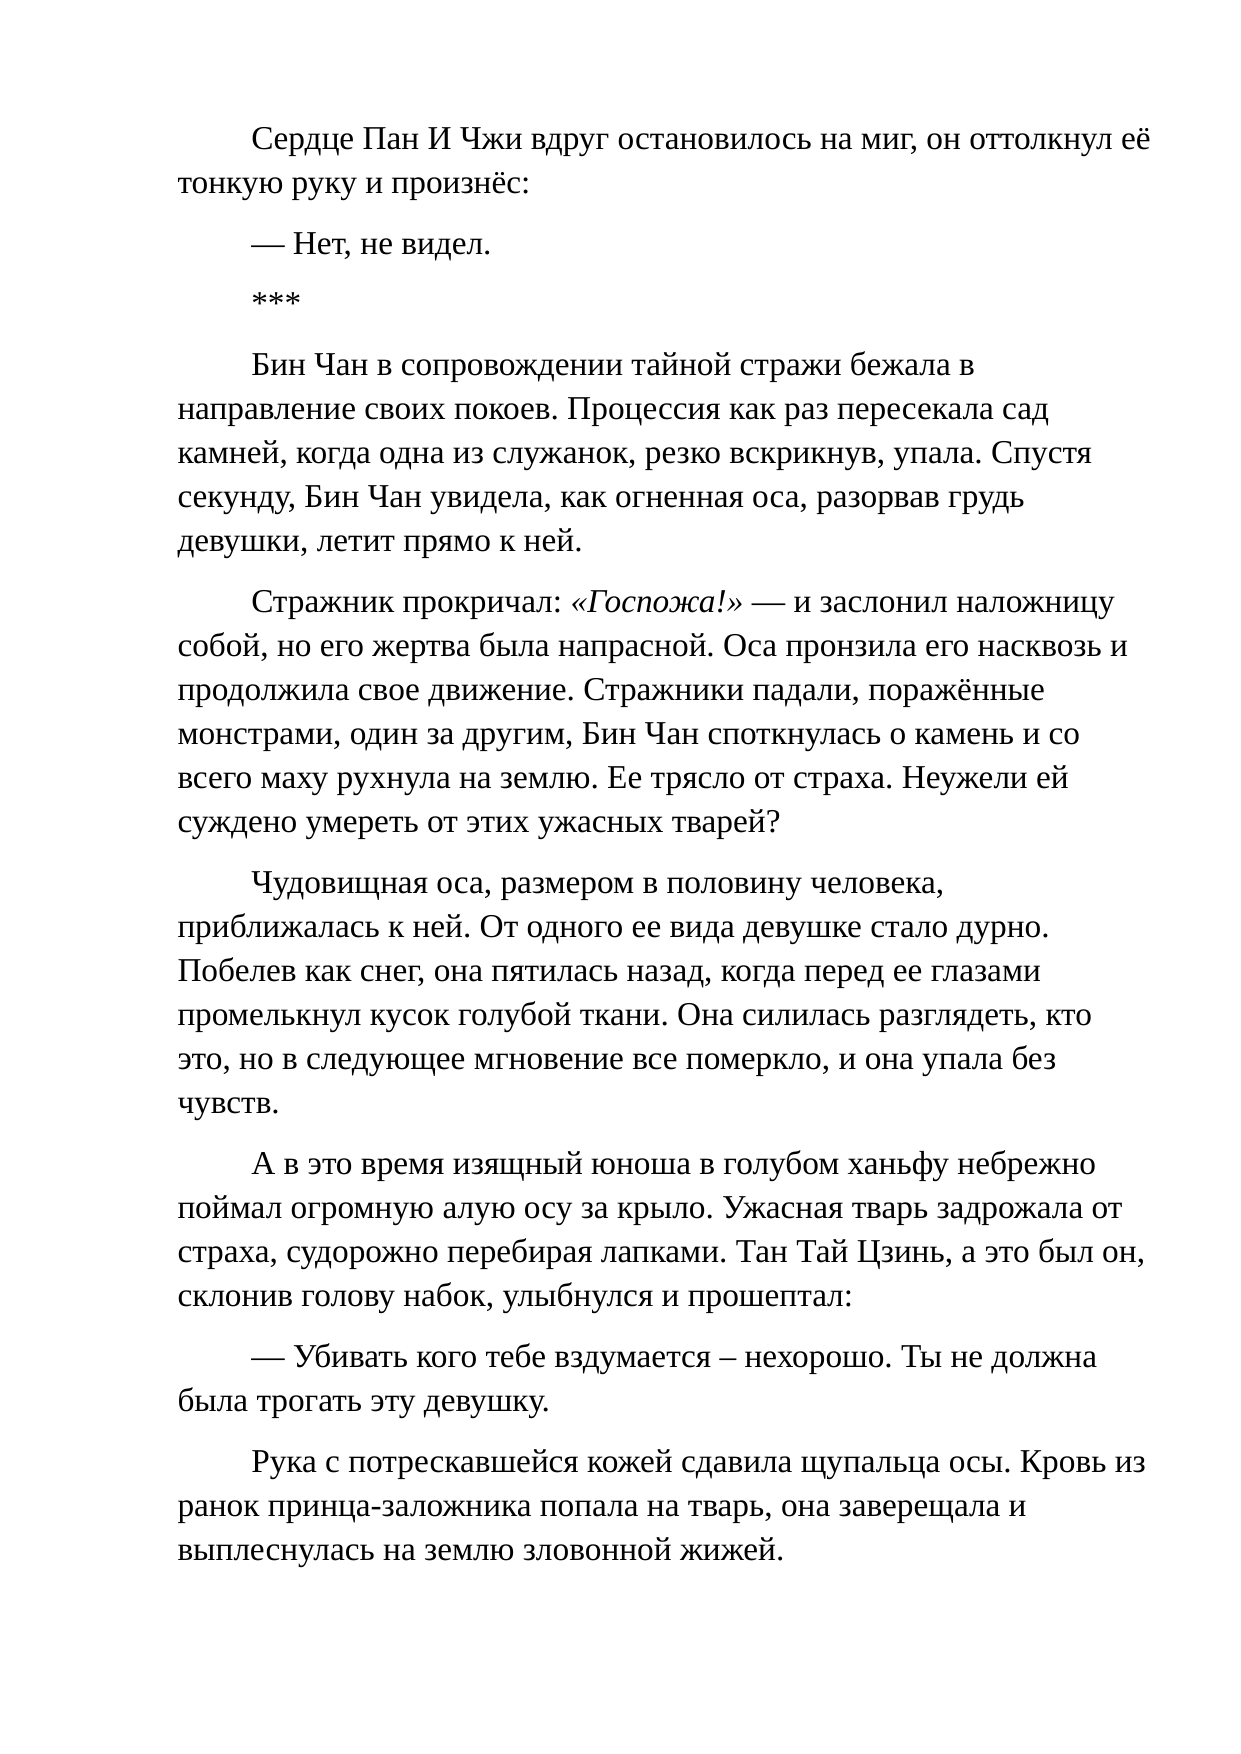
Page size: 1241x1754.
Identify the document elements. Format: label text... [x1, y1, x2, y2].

text — Нет, не видел. [177, 223, 1152, 261]
text Сердце Пан И Чжи вдруг остановилось на миг, он оттолкнул её тонкую руку и произнёс: [177, 118, 1152, 201]
text *** [177, 284, 1152, 322]
text Стражник прокричал: «Госпожа!» — и заслонил наложницу собой, но его жертва была напрасной. Оса пронзила его насквозь и продолжила свое движение. Стражники падали, поражённые монстрами, один за другим, Бин Чан споткнулась о камень и со всего маху рухнула на землю. Ее трясло от страха. Неужели ей суждено умереть от этих ужасных тварей? [177, 581, 1152, 840]
text Бин Чан в сопровождении тайной стражи бежала в направление своих покоев. Процессия как раз пересекала сад камней, когда одна из служанок, резко вскрикнув, упала. Спустя секунду, Бин Чан увидела, как огненная оса, разорвав грудь девушки, летит прямо к ней. [177, 344, 1152, 559]
text А в это время изящный юноша в голубом ханьфу небрежно поймал огромную алую осу за крыло. Ужасная тварь задрожала от страха, судорожно перебирая лапками. Тан Тай Цзинь, а это был он, склонив голову набок, улыбнулся и прошептал: [177, 1143, 1152, 1314]
text — Убивать кого тебе вздумается – нехорошо. Ты не должна была трогать эту девушку. [177, 1336, 1152, 1419]
text Чудовищная оса, размером в половину человека, приближалась к ней. От одного ее вида девушке стало дурно. Побелев как снег, она пятилась назад, когда перед ее глазами промелькнул кусок голубой ткани. Она силилась разглядеть, кто это, но в следующее мгновение все померкло, и она упала без чувств. [177, 862, 1152, 1121]
text Рука с потрескавшейся кожей сдавила щупальца осы. Кровь из ранок принца-заложника попала на тварь, она заверещала и выплеснулась на землю зловонной жижей. [177, 1441, 1152, 1568]
